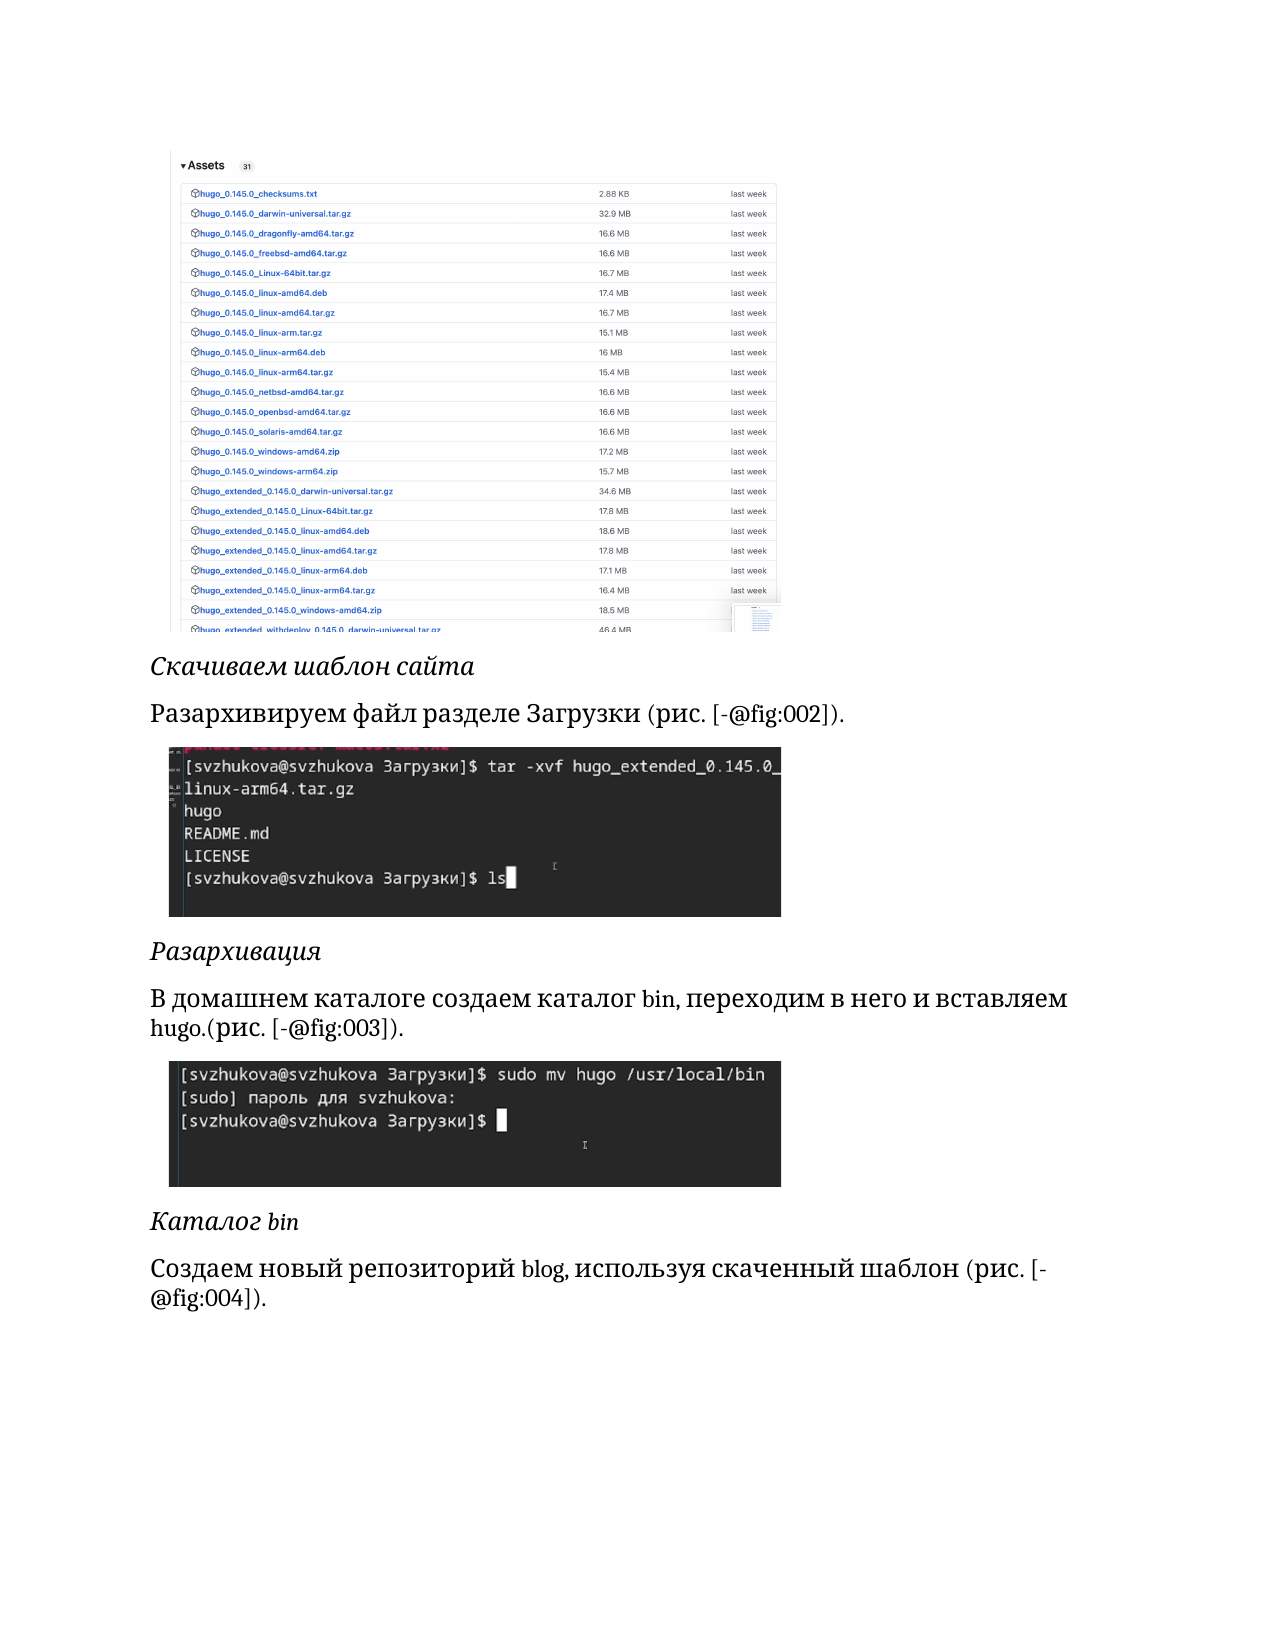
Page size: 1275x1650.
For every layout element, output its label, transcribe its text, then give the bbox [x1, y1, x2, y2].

picture [168, 747, 782, 917]
picture [168, 1061, 782, 1187]
picture [168, 150, 782, 632]
text В домашнем каталоге создаем каталог bin, переходим в него и вставляем hugo.(рис. [-@fig:003]). [150, 985, 1125, 1042]
text Скачиваем шаблон сайта [150, 653, 1125, 682]
text Разархивируем файл разделе Загрузки (рис. [-@fig:002]). [150, 700, 1125, 729]
text Каталог bin [150, 1208, 1125, 1237]
text Разархивация [150, 937, 1125, 966]
text Создаем новый репозиторий blog, используя скаченный шаблон (рис. [-@fig:004]). [150, 1255, 1125, 1313]
